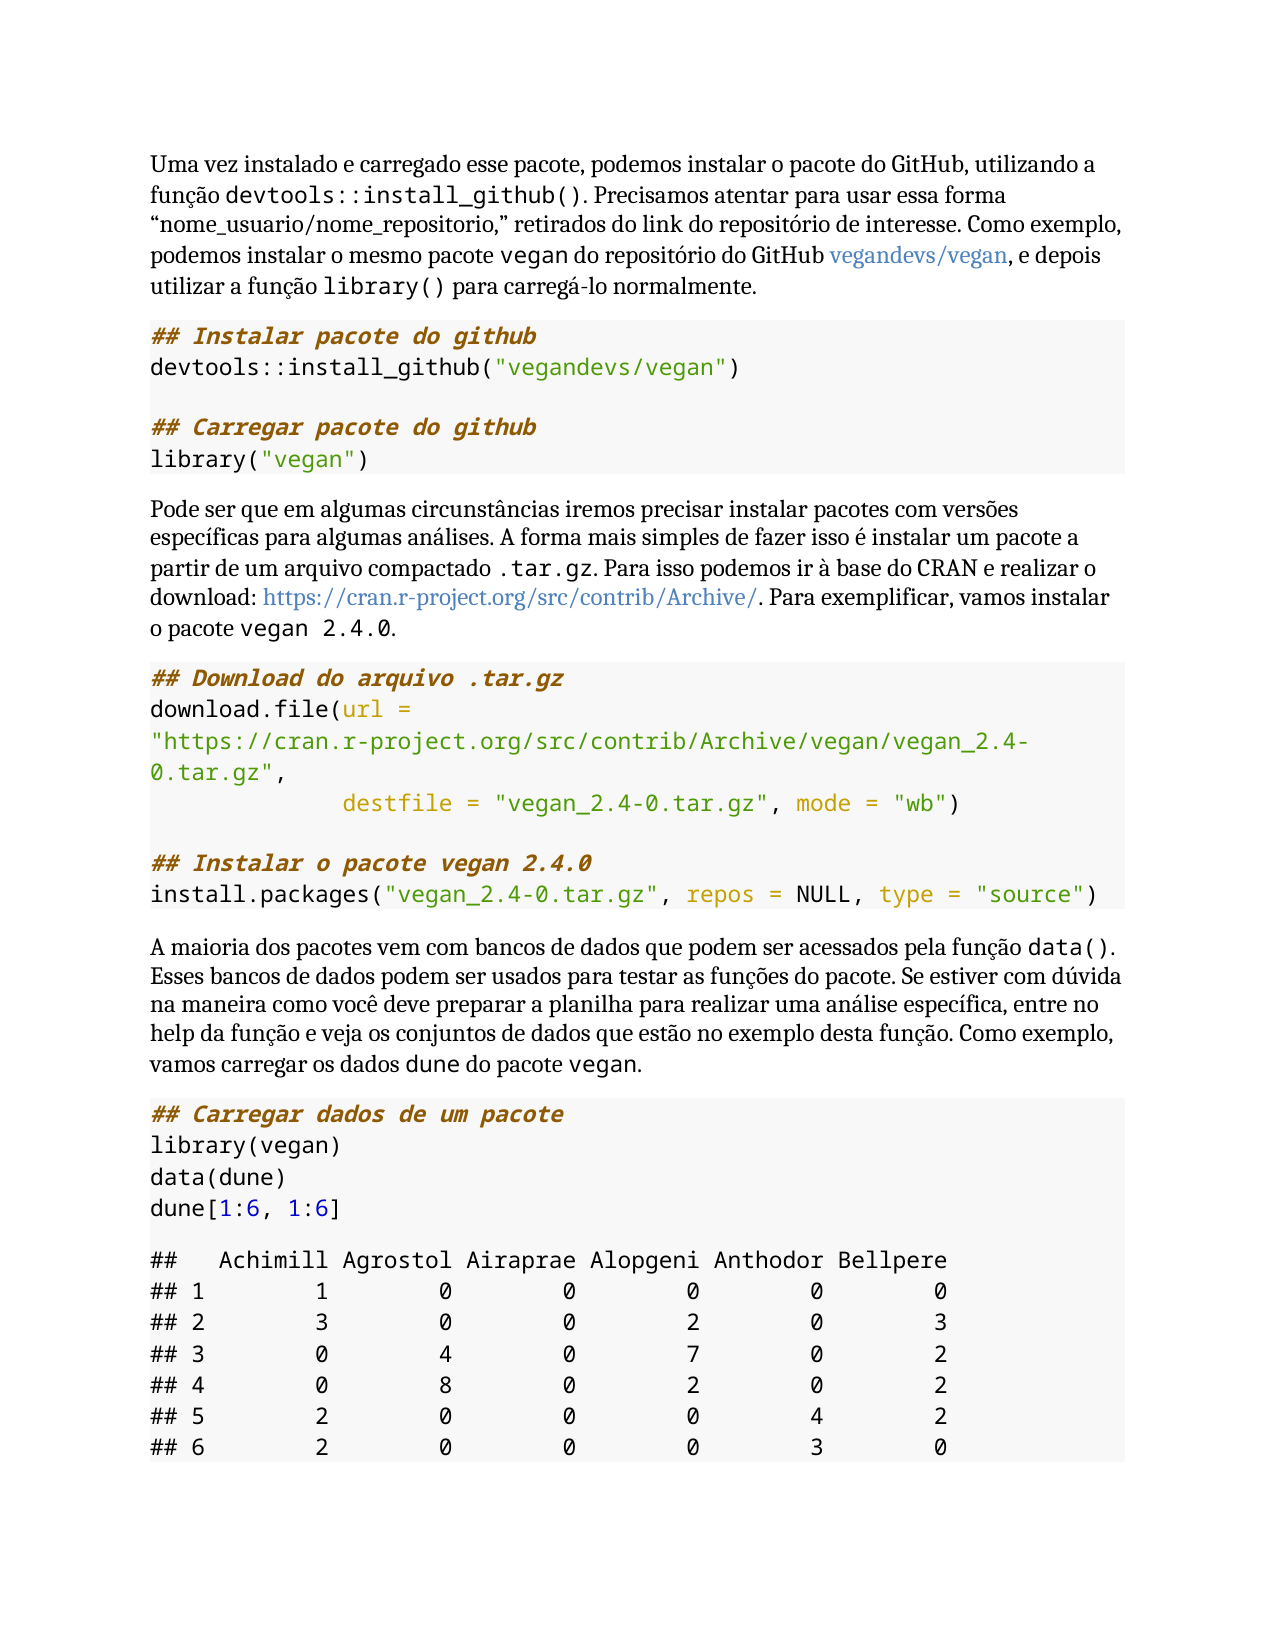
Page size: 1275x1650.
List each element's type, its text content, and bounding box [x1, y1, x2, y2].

text ## Achimill Agrostol Airaprae Alopgeni Anthodor Bellpere ## 1 1 0 0 0 0 0 ## 2 3 0 0 2 0 3 ## 3 0 4 0 7 0 2 ## 4 0 8 0 2 0 2 ## 5 2 0 0 0 4 2 ## 6 2 0 0 0 3 0 [150, 1244, 1125, 1462]
text ## Carregar dados de um pacote library(vegan) data(dune) dune[1:6, 1:6] [287, 1098, 1125, 1223]
text ## Download do arquivo .tar.gz download.file(url = "https://cran.r-project.org/src/contrib/Archive/vegan/vegan_2.4-0.tar.gz", destfile = "vegan_2.4-0.tar.gz", mode = "wb") ## Instalar o pacote vegan 2.4.0 install.packages("vegan_2.4-0.tar.gz", repos = NULL, type = "source") [150, 662, 1125, 909]
text ## Instalar pacote do github devtools::install_github("vegandevs/vegan") ## Carregar pacote do github library("vegan") [150, 320, 1125, 474]
text Uma vez instalado e carregado esse pacote, podemos instalar o pacote do GitHub, utilizando a função devtools::install_github(). Precisamos atentar para usar essa forma “nome_usuario/nome_repositorio,” retirados do link do repositório de interesse. Como exemplo, podemos instalar o mesmo pacote vegan do repositório do GitHub vegandevs/vegan, e depois utilizar a função library() para carregá-lo normalmente. [150, 150, 1125, 301]
text A maioria dos pacotes vem com bancos de dados que podem ser acessados pela função data(). Esses bancos de dados podem ser usados para testar as funções do pacote. Se estiver com dúvida na maneira como você deve preparar a planilha para realizar uma análise específica, entre no help da função e veja os conjuntos de dados que estão no exemplo desta função. Como exemplo, vamos carregar os dados dune do pacote vegan. [150, 930, 1125, 1079]
text Pode ser que em algumas circunstâncias iremos precisar instalar pacotes com versões específicas para algumas análises. A forma mais simples de fazer isso é instalar um pacote a partir de um arquivo compactado .tar.gz. Para isso podemos ir à base do CRAN e realizar o download: https://cran.r-project.org/src/contrib/Archive/. Para exemplificar, vamos instalar o pacote vegan 2.4.0. [150, 494, 1125, 643]
